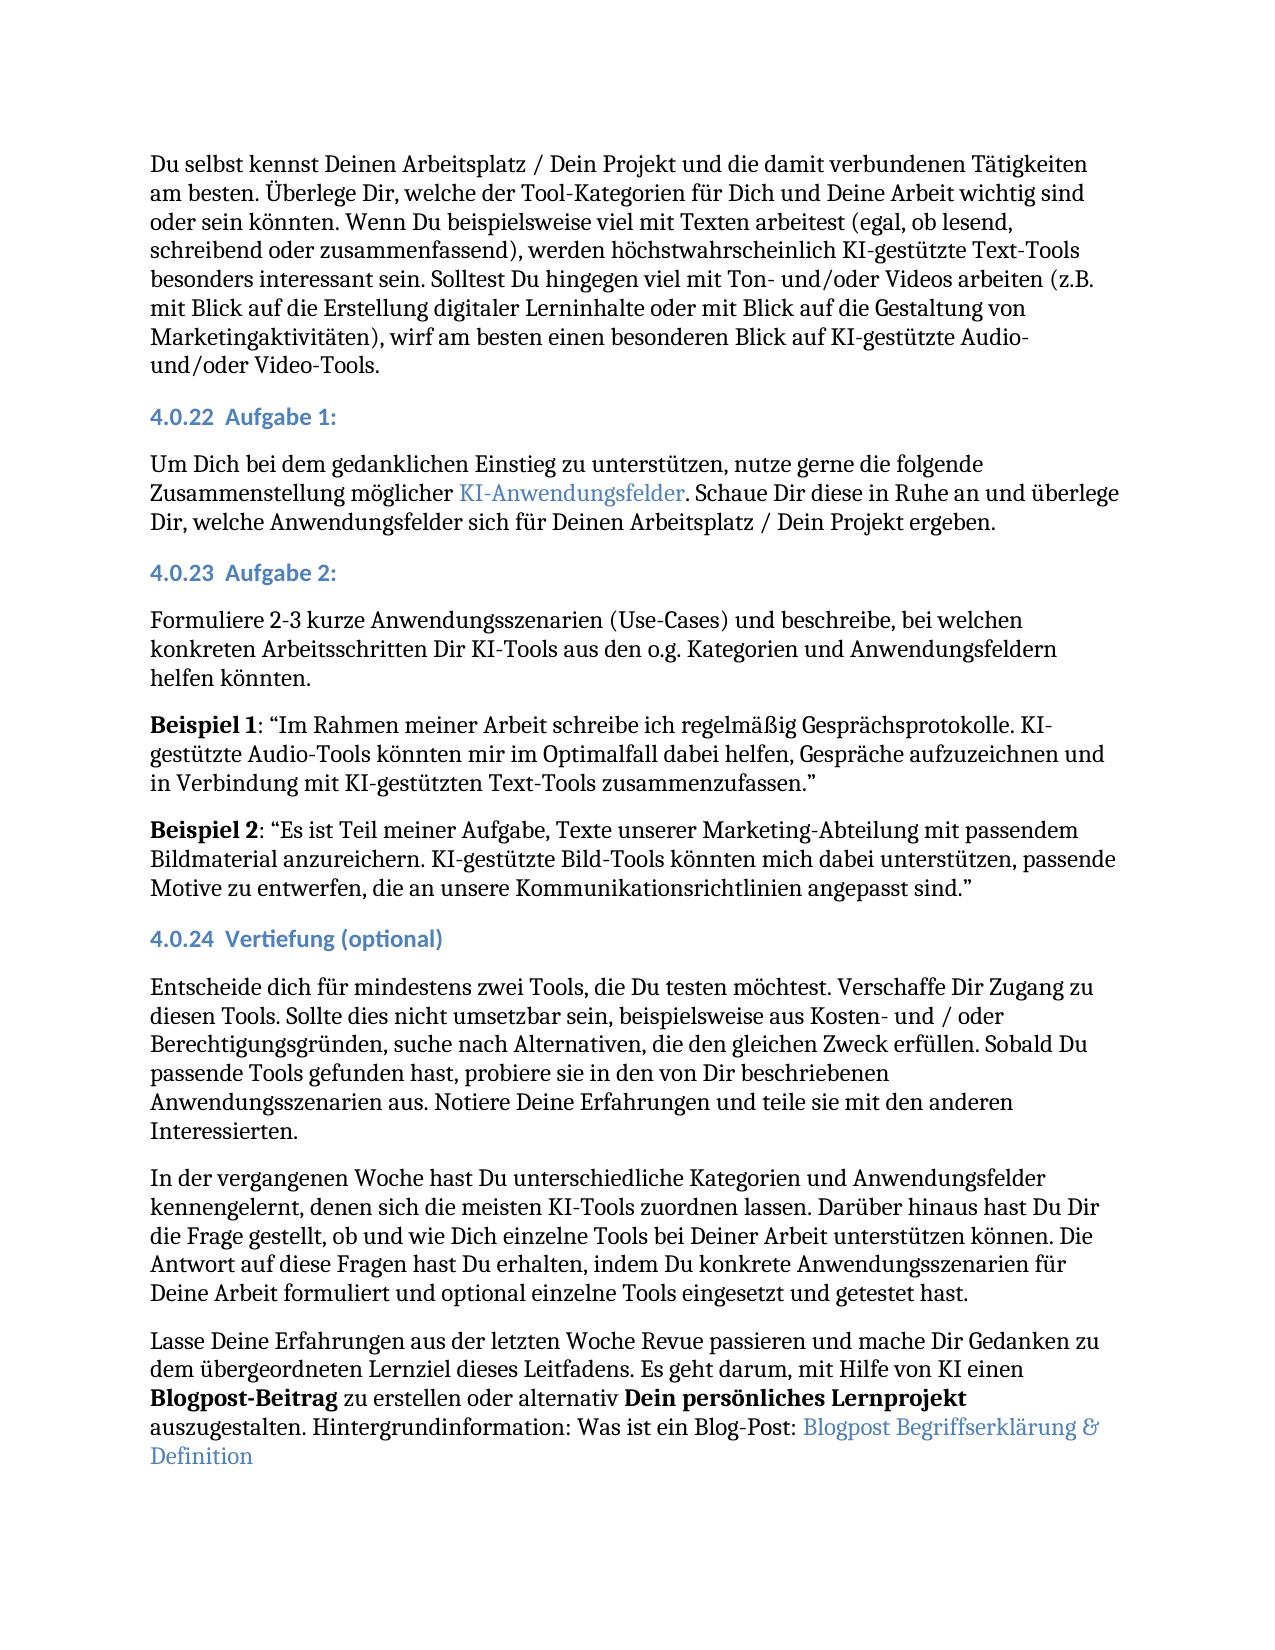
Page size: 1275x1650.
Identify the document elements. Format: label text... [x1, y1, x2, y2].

text Um Dich bei dem gedanklichen Einstieg zu unterstützen, nutze gerne die folgende Zusammenstellung möglicher KI-Anwendungsfelder. Schaue Dir diese in Ruhe an und überlege Dir, welche Anwendungsfelder sich für Deinen Arbeitsplatz / Dein Projekt ergeben. [150, 450, 1125, 536]
subtitle 4.0.22 Aufgabe 1: [150, 401, 1125, 431]
text Formuliere 2-3 kurze Anwendungsszenarien (Use-Cases) und beschreibe, bei welchen konkreten Arbeitsschritten Dir KI-Tools aus den o.g. Kategorien und Anwendungsfeldern helfen könnten. [150, 606, 1125, 693]
text Entscheide dich für mindestens zwei Tools, die Du testen möchtest. Verschaffe Dir Zugang zu diesen Tools. Sollte dies nicht umsetzbar sein, beispielsweise aus Kosten- und / oder Berechtigungsgründen, suche nach Alternativen, die den gleichen Zweck erfüllen. Sobald Du passende Tools gefunden hast, probiere sie in den von Dir beschriebenen Anwendungsszenarien aus. Notiere Deine Erfahrungen und teile sie mit den anderen Interessierten. [150, 973, 1125, 1145]
text Beispiel 1: “Im Rahmen meiner Arbeit schreibe ich regelmäßig Gesprächsprotokolle. KI-gestützte Audio-Tools könnten mir im Optimalfall dabei helfen, Gespräche aufzuzeichnen und in Verbindung mit KI-gestützten Text-Tools zusammenzufassen.” [150, 711, 1125, 798]
text Beispiel 2: “Es ist Teil meiner Aufgabe, Texte unserer Marketing-Abteilung mit passendem Bildmaterial anzureichern. KI-gestützte Bild-Tools könnten mich dabei unterstützen, passende Motive zu entwerfen, die an unsere Kommunikationsrichtlinien angepasst sind.” [150, 816, 1125, 903]
text In der vergangenen Woche hast Du unterschiedliche Kategorien und Anwendungsfelder kennengelernt, denen sich die meisten KI-Tools zuordnen lassen. Darüber hinaus hast Du Dir die Frage gestellt, ob und wie Dich einzelne Tools bei Deiner Arbeit unterstützen können. Die Antwort auf diese Fragen hast Du erhalten, indem Du konkrete Anwendungsszenarien für Deine Arbeit formuliert und optional einzelne Tools eingesetzt und getestet hast. [150, 1164, 1125, 1308]
text Du selbst kennst Deinen Arbeitsplatz / Dein Projekt und die damit verbundenen Tätigkeiten am besten. Überlege Dir, welche der Tool-Kategorien für Dich und Deine Arbeit wichtig sind oder sein könnten. Wenn Du beispielsweise viel mit Texten arbeitest (egal, ob lesend, schreibend oder zusammenfassend), werden höchstwahrscheinlich KI-gestützte Text-Tools besonders interessant sein. Solltest Du hingegen viel mit Ton- und/oder Videos arbeiten (z.B. mit Blick auf die Erstellung digitaler Lerninhalte oder mit Blick auf die Gestaltung von Marketingaktivitäten), wirf am besten einen besonderen Blick auf KI-gestützte Audio- und/oder Video-Tools. [150, 150, 1125, 380]
subtitle 4.0.24 Vertiefung (optional) [150, 923, 1125, 954]
subtitle 4.0.23 Aufgabe 2: [150, 557, 1125, 588]
text Lasse Deine Erfahrungen aus der letzten Woche Revue passieren und mache Dir Gedanken zu dem übergeordneten Lernziel dieses Leitfadens. Es geht darum, mit Hilfe von KI einen Blogpost-Beitrag zu erstellen oder alternativ Dein persönliches Lernprojekt auszugestalten. Hintergrundinformation: Was ist ein Blog-Post: Blogpost Begriffserklärung & Definition [150, 1327, 1125, 1470]
